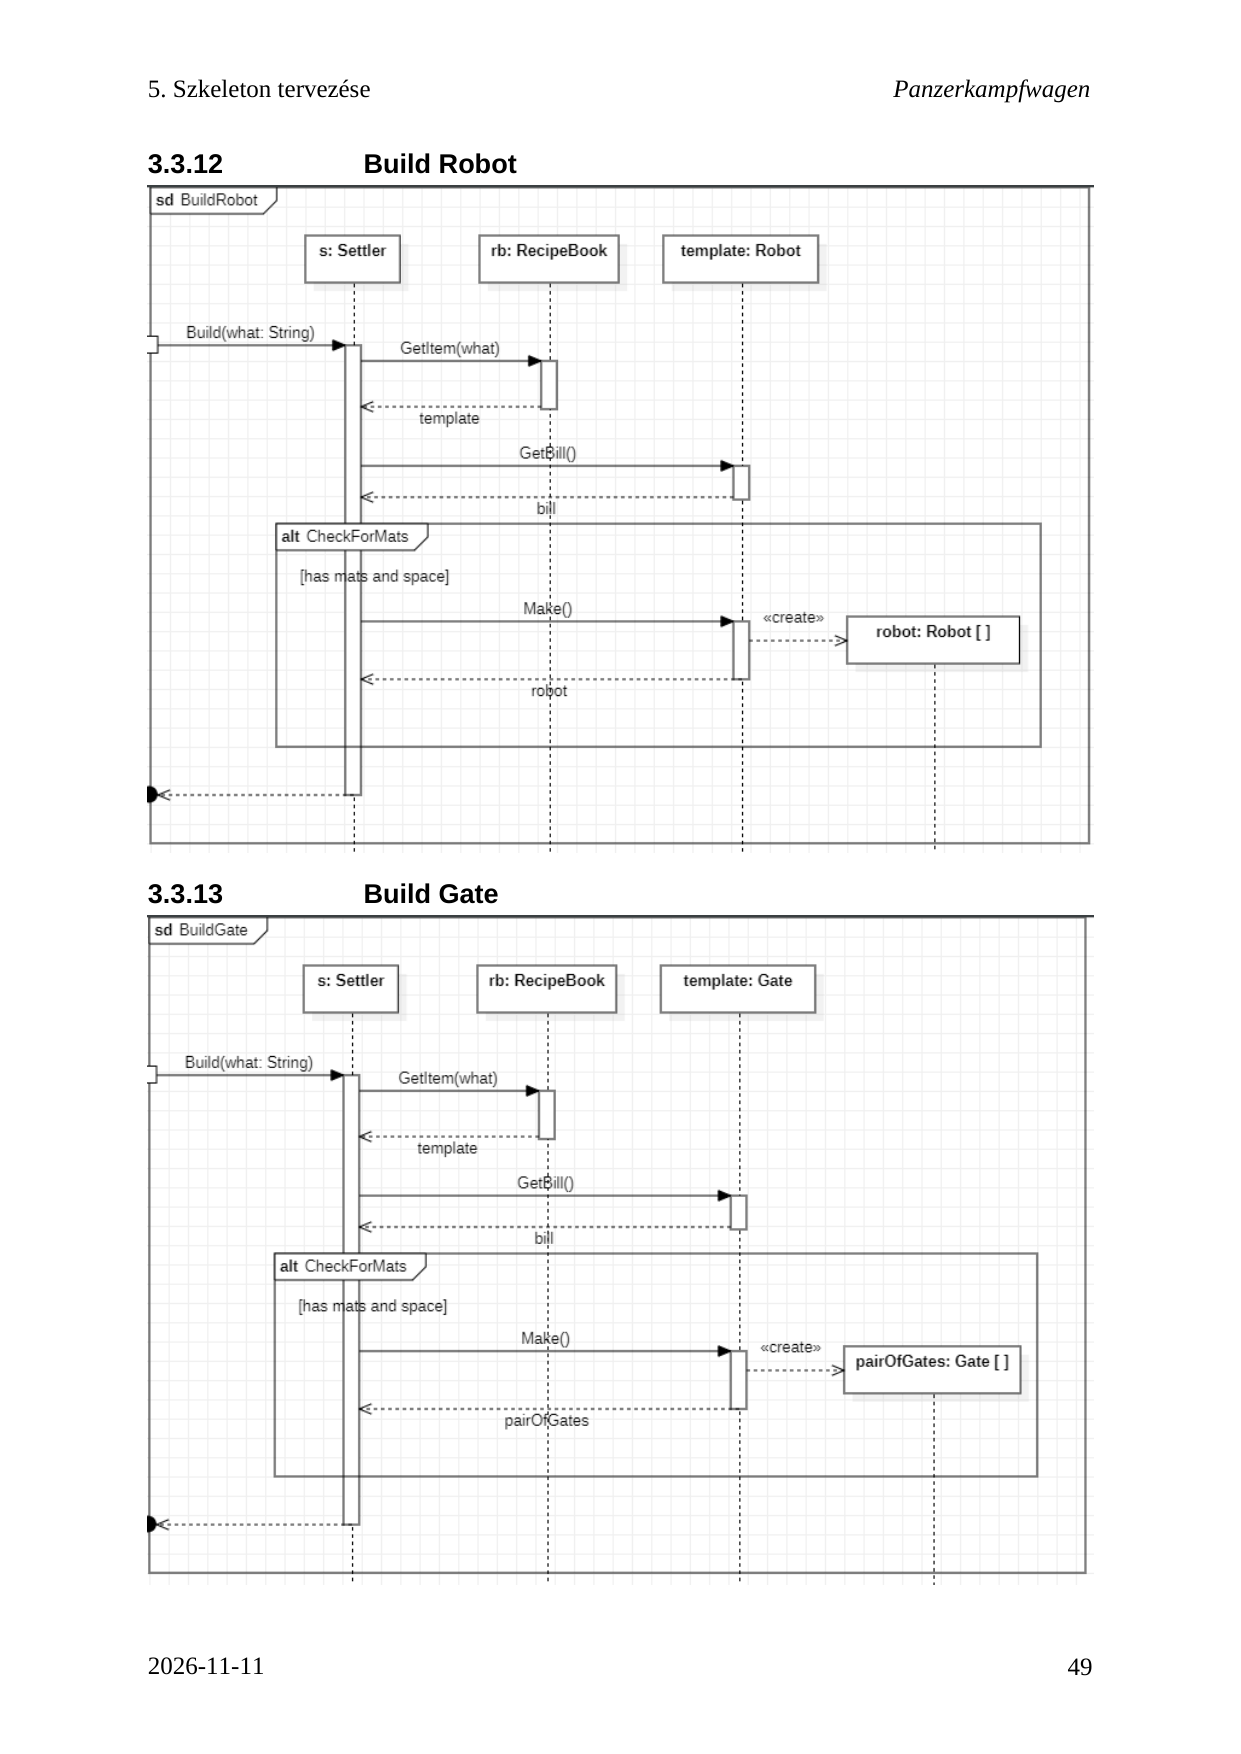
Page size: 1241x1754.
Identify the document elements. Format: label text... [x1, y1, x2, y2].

picture [147, 915, 1094, 1585]
picture [147, 185, 1094, 853]
subtitle Build Gate [148, 878, 1093, 909]
subtitle Build Robot [148, 148, 1093, 179]
